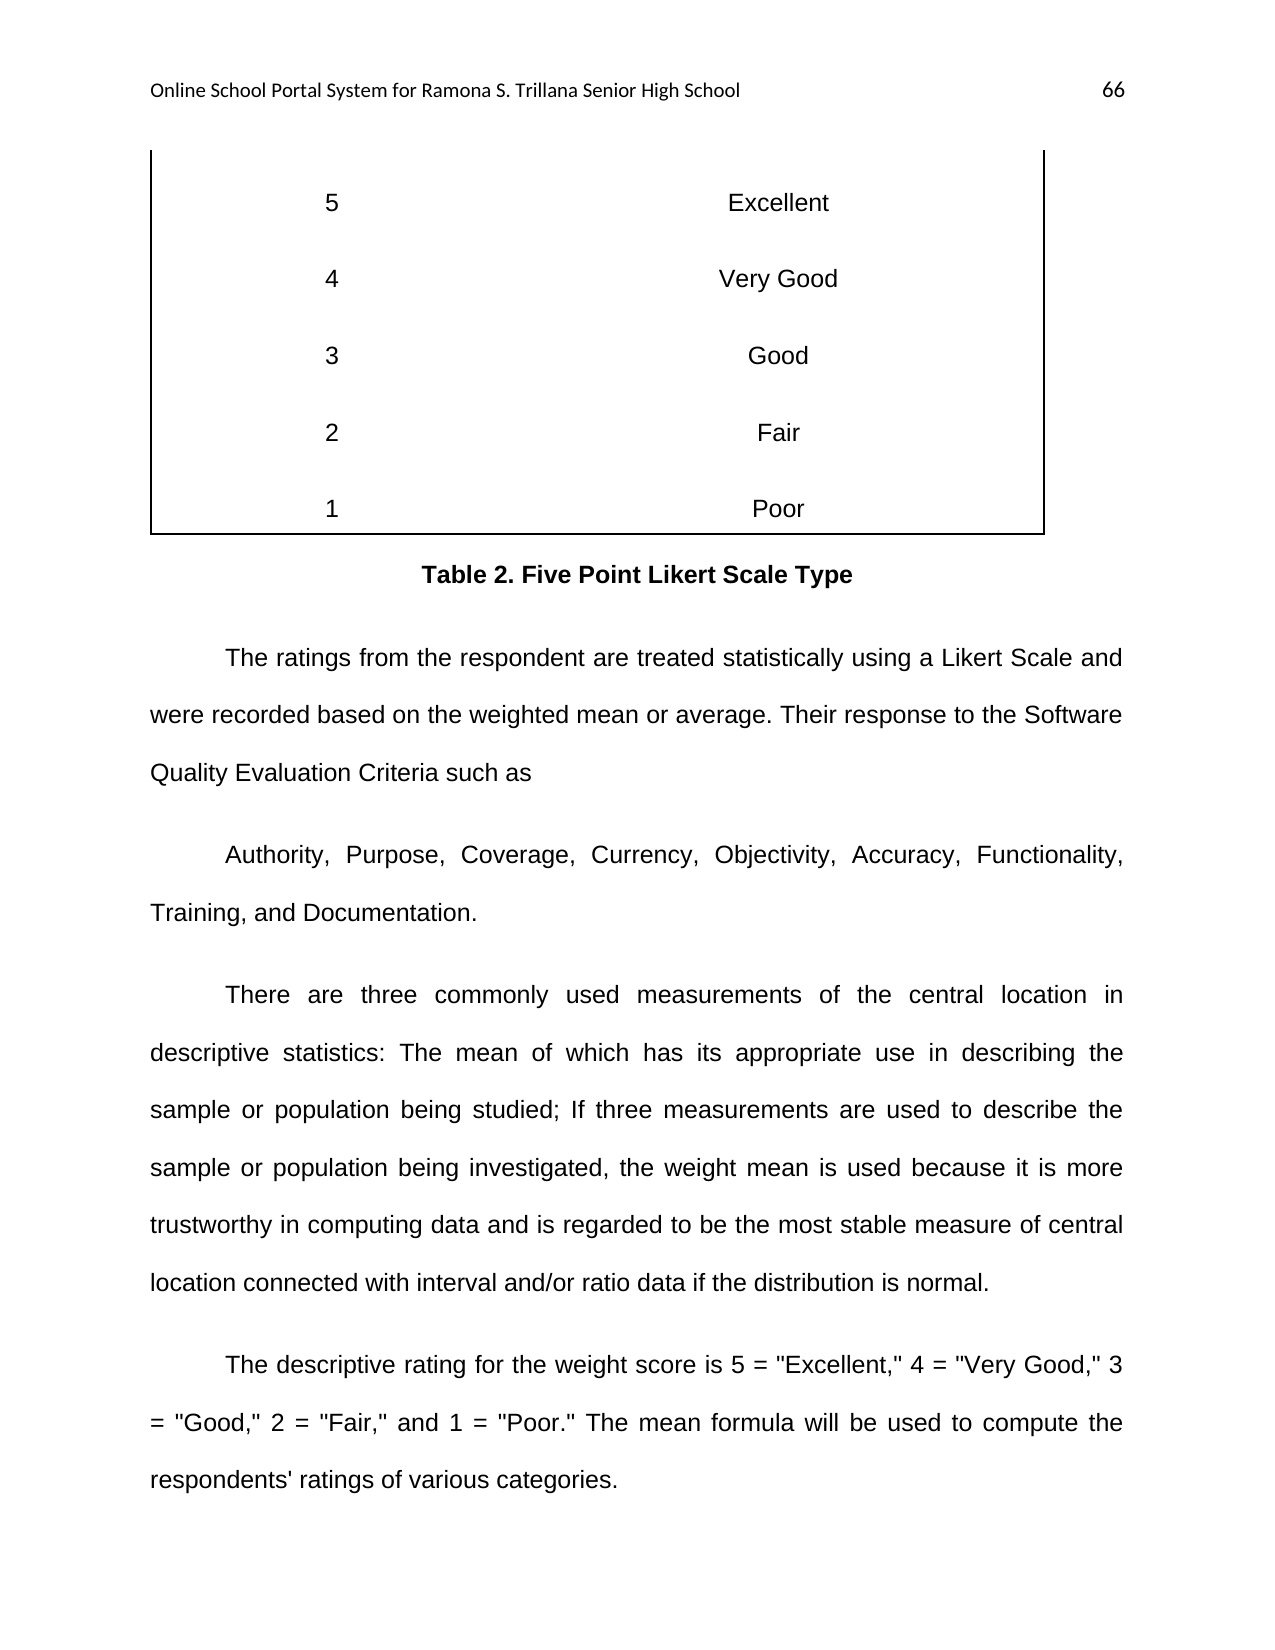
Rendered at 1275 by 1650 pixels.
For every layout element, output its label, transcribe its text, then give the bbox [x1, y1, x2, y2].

table_cell Poor [514, 459, 1043, 533]
text There are three commonly used measurements of the central location in descriptive statistics: The mean of which has its appropriate use in describing the sample or population being studied; If three measurements are used to describe the sample or population being investigated, the weight mean is used because it is more trustworthy in computing data and is regarded to be the most stable measure of central location connected with interval and/or ratio data if the distribution is normal. [150, 980, 1125, 1297]
table_cell 3 [152, 305, 512, 380]
table_cell 2 [152, 382, 512, 457]
table_cell 1 [152, 459, 512, 533]
text The descriptive rating for the weight score is 5 = "Excellent," 4 = "Very Good," 3 = "Good," 2 = "Fair," and 1 = "Poor." The mean formula will be used to compute the respondents' ratings of various categories. [150, 1350, 1125, 1494]
table_cell Very Good [514, 229, 1043, 303]
text Authority, Purpose, Coverage, Currency, Objectivity, Accuracy, Functionality, Training, and Documentation. [150, 840, 1125, 927]
text Table 2. Five Point Likert Scale Type [150, 560, 1125, 589]
table_cell Excellent [514, 152, 1043, 227]
table_cell Good [514, 305, 1043, 380]
text The ratings from the respondent are treated statistically using a Likert Scale and were recorded based on the weighted mean or average. Their response to the Software Quality Evaluation Criteria such as [150, 643, 1125, 787]
table_cell 4 [152, 229, 512, 303]
table_cell 5 [152, 152, 512, 227]
table_cell Fair [514, 382, 1043, 457]
